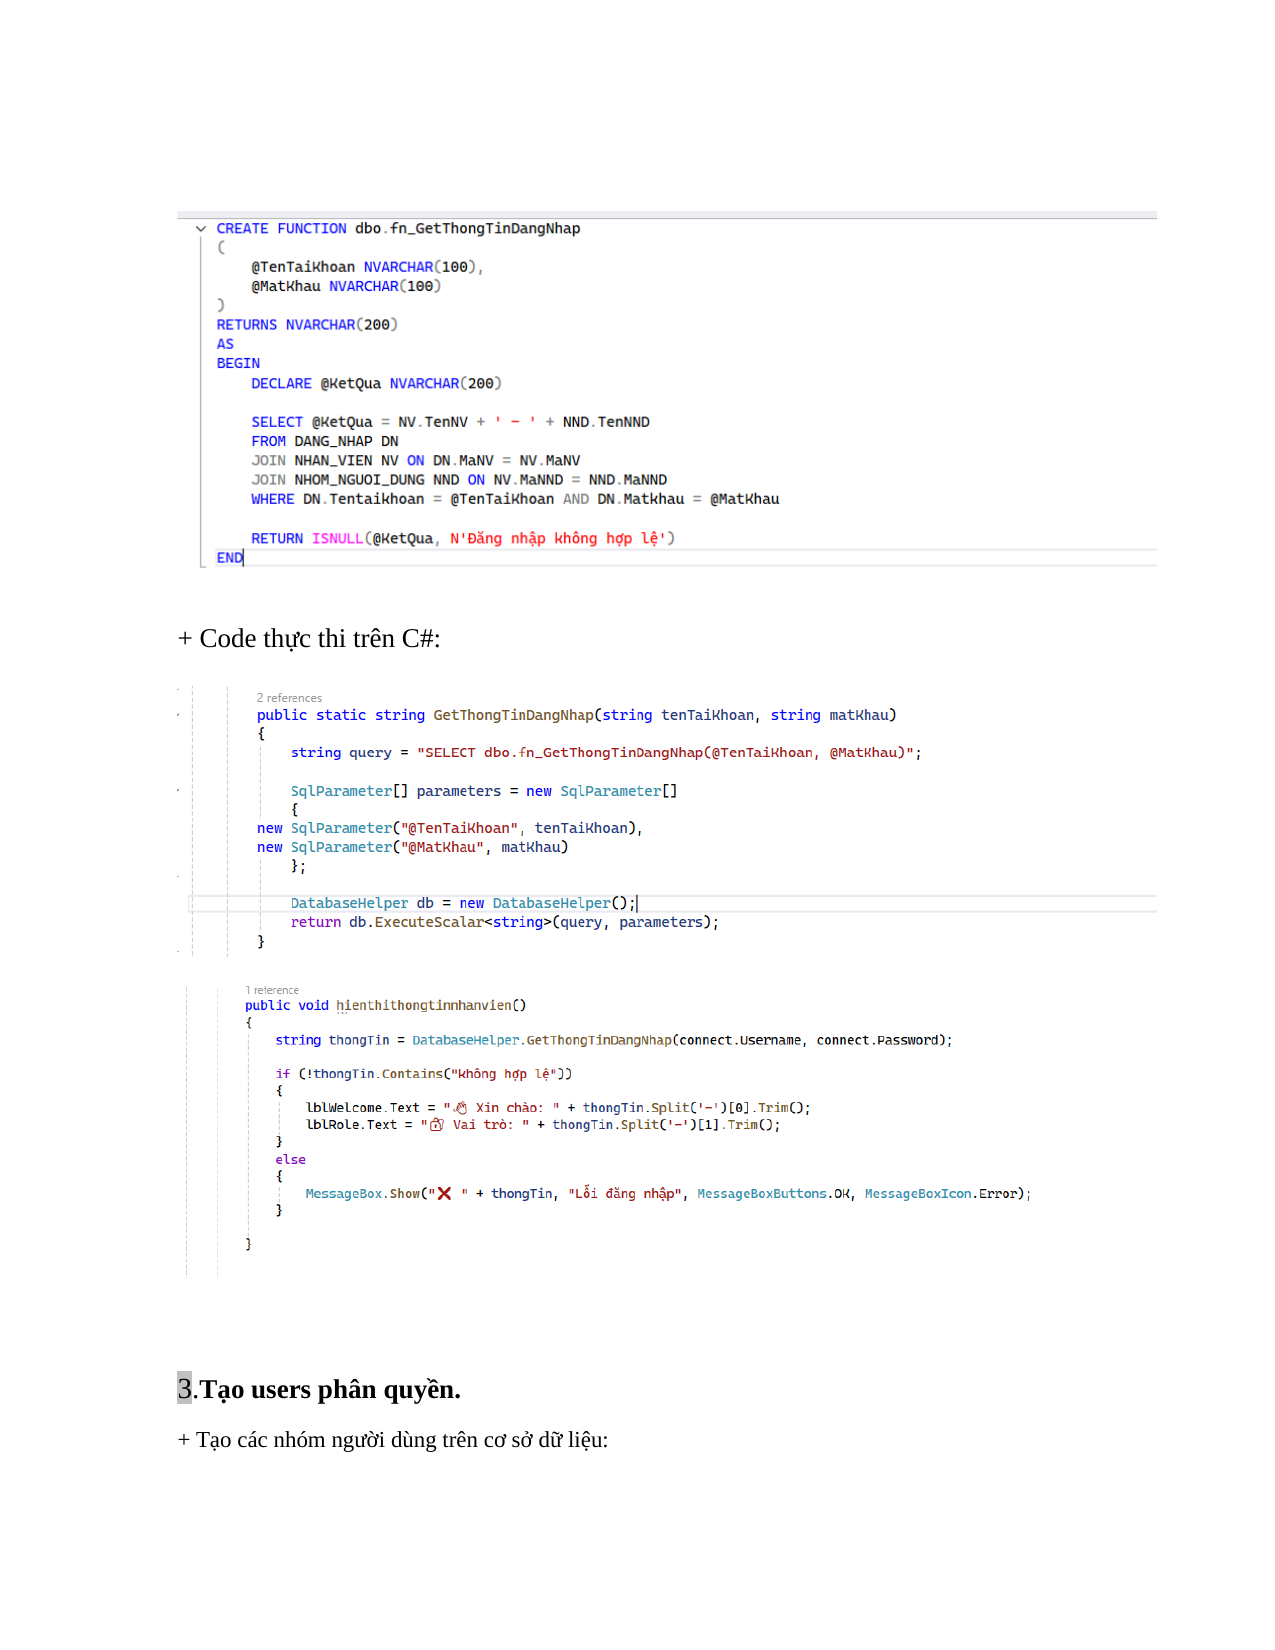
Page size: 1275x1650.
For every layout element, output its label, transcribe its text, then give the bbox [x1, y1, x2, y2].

picture [177, 211, 1157, 593]
picture [177, 686, 1157, 957]
text + Tạo các nhóm người dùng trên cơ sở dữ liệu: [177, 1426, 1157, 1452]
subtitle 3.Tạo users phân quyền. [192, 1371, 1157, 1404]
picture [177, 986, 1157, 1278]
text + Code thực thi trên C#: [177, 623, 1157, 654]
